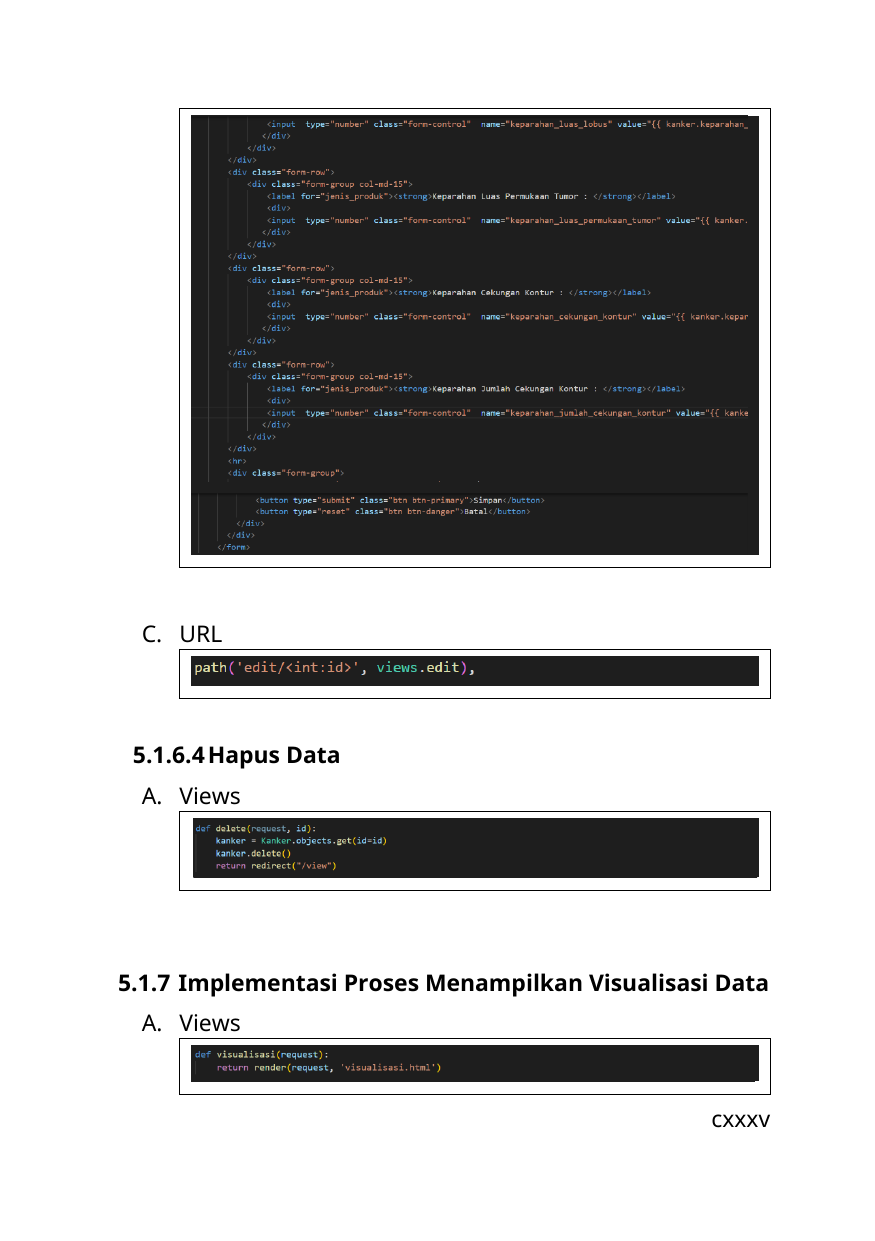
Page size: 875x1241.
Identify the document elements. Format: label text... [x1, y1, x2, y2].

list URL [142, 617, 770, 649]
subtitle Implementasi Proses Menampilkan Visualisasi Data [118, 967, 770, 998]
picture [191, 1045, 755, 1082]
picture [193, 818, 758, 878]
list Hapus Data [133, 739, 770, 771]
list Views [142, 1007, 770, 1038]
picture [191, 493, 748, 555]
picture [191, 115, 748, 482]
table_header [180, 650, 770, 698]
table_header [180, 812, 770, 890]
table_header [180, 109, 770, 567]
list Views [142, 780, 770, 811]
table_header [180, 1039, 770, 1094]
picture [191, 657, 758, 680]
